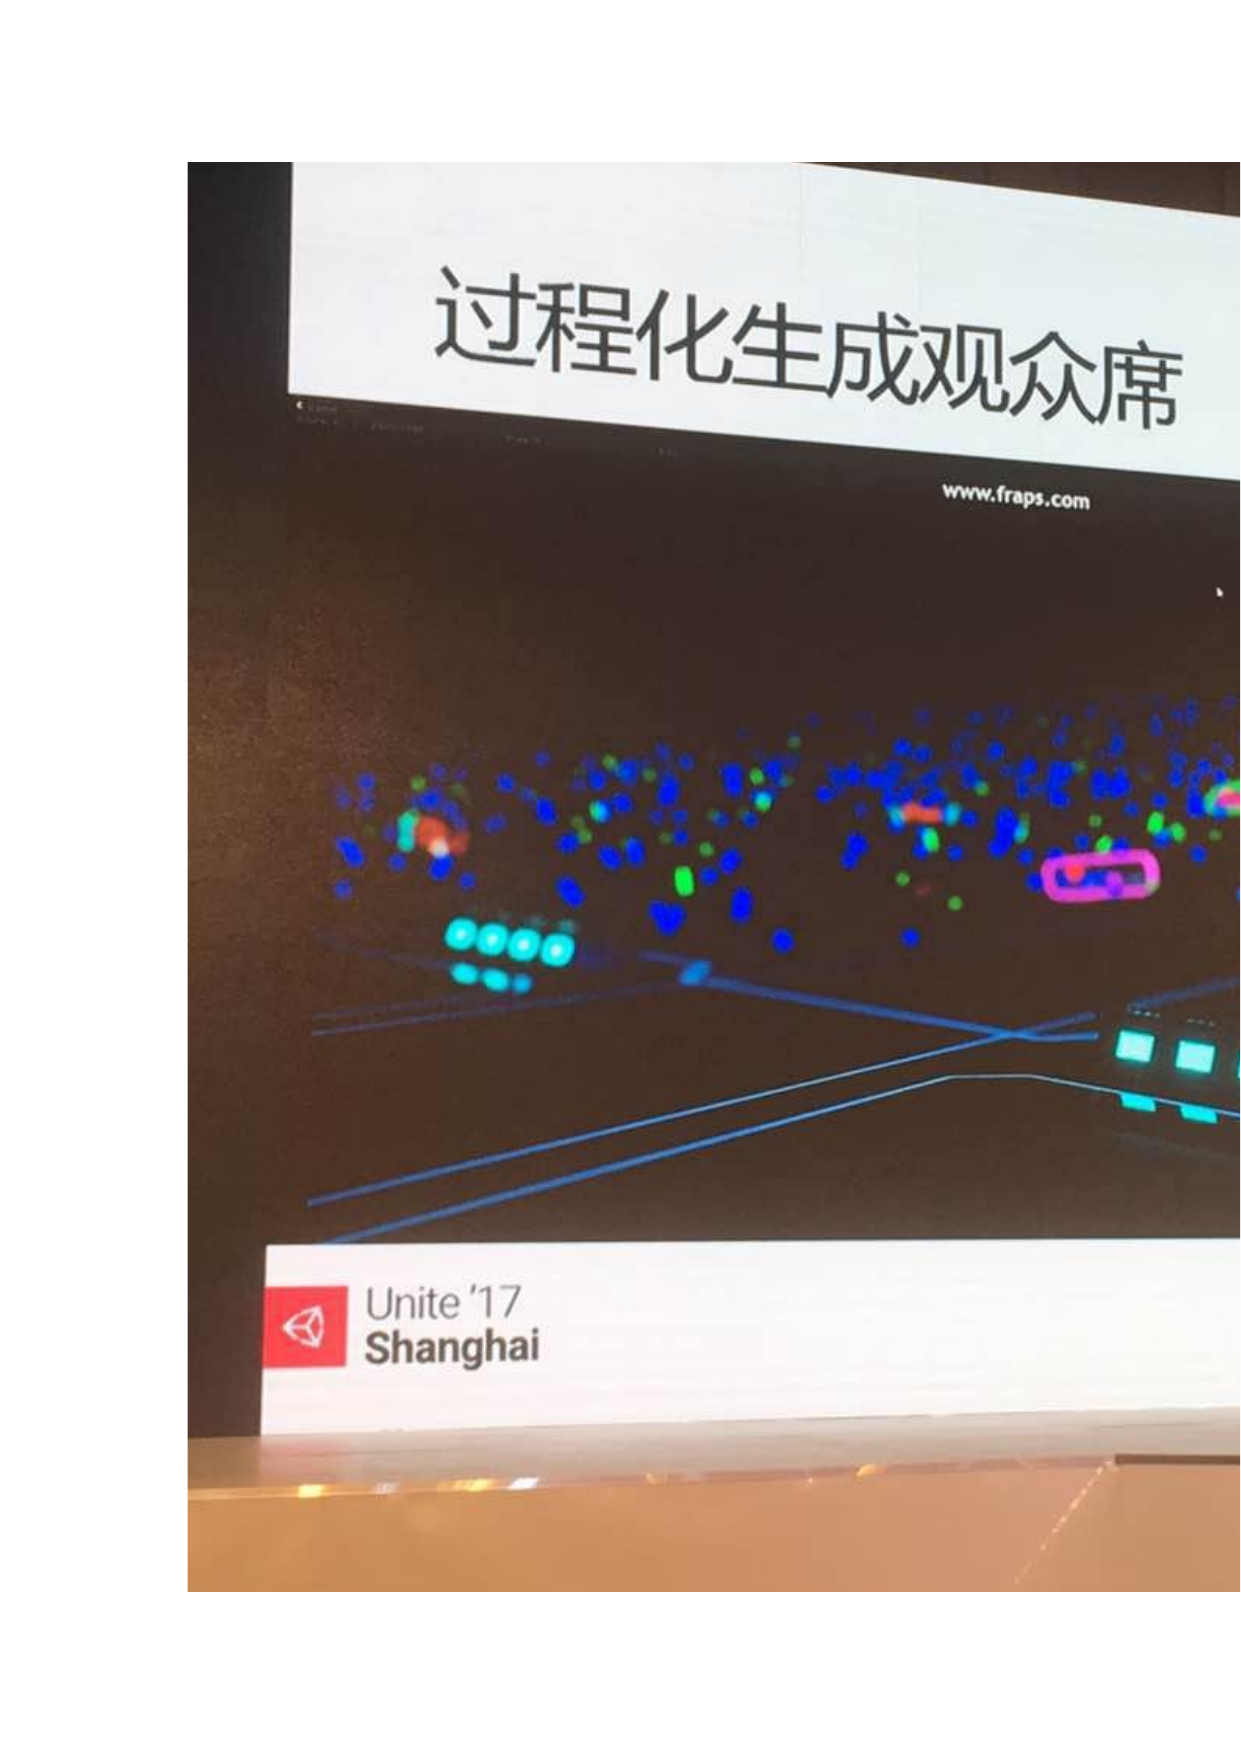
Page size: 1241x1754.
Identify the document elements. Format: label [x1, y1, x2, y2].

picture [187, 162, 1241, 1592]
